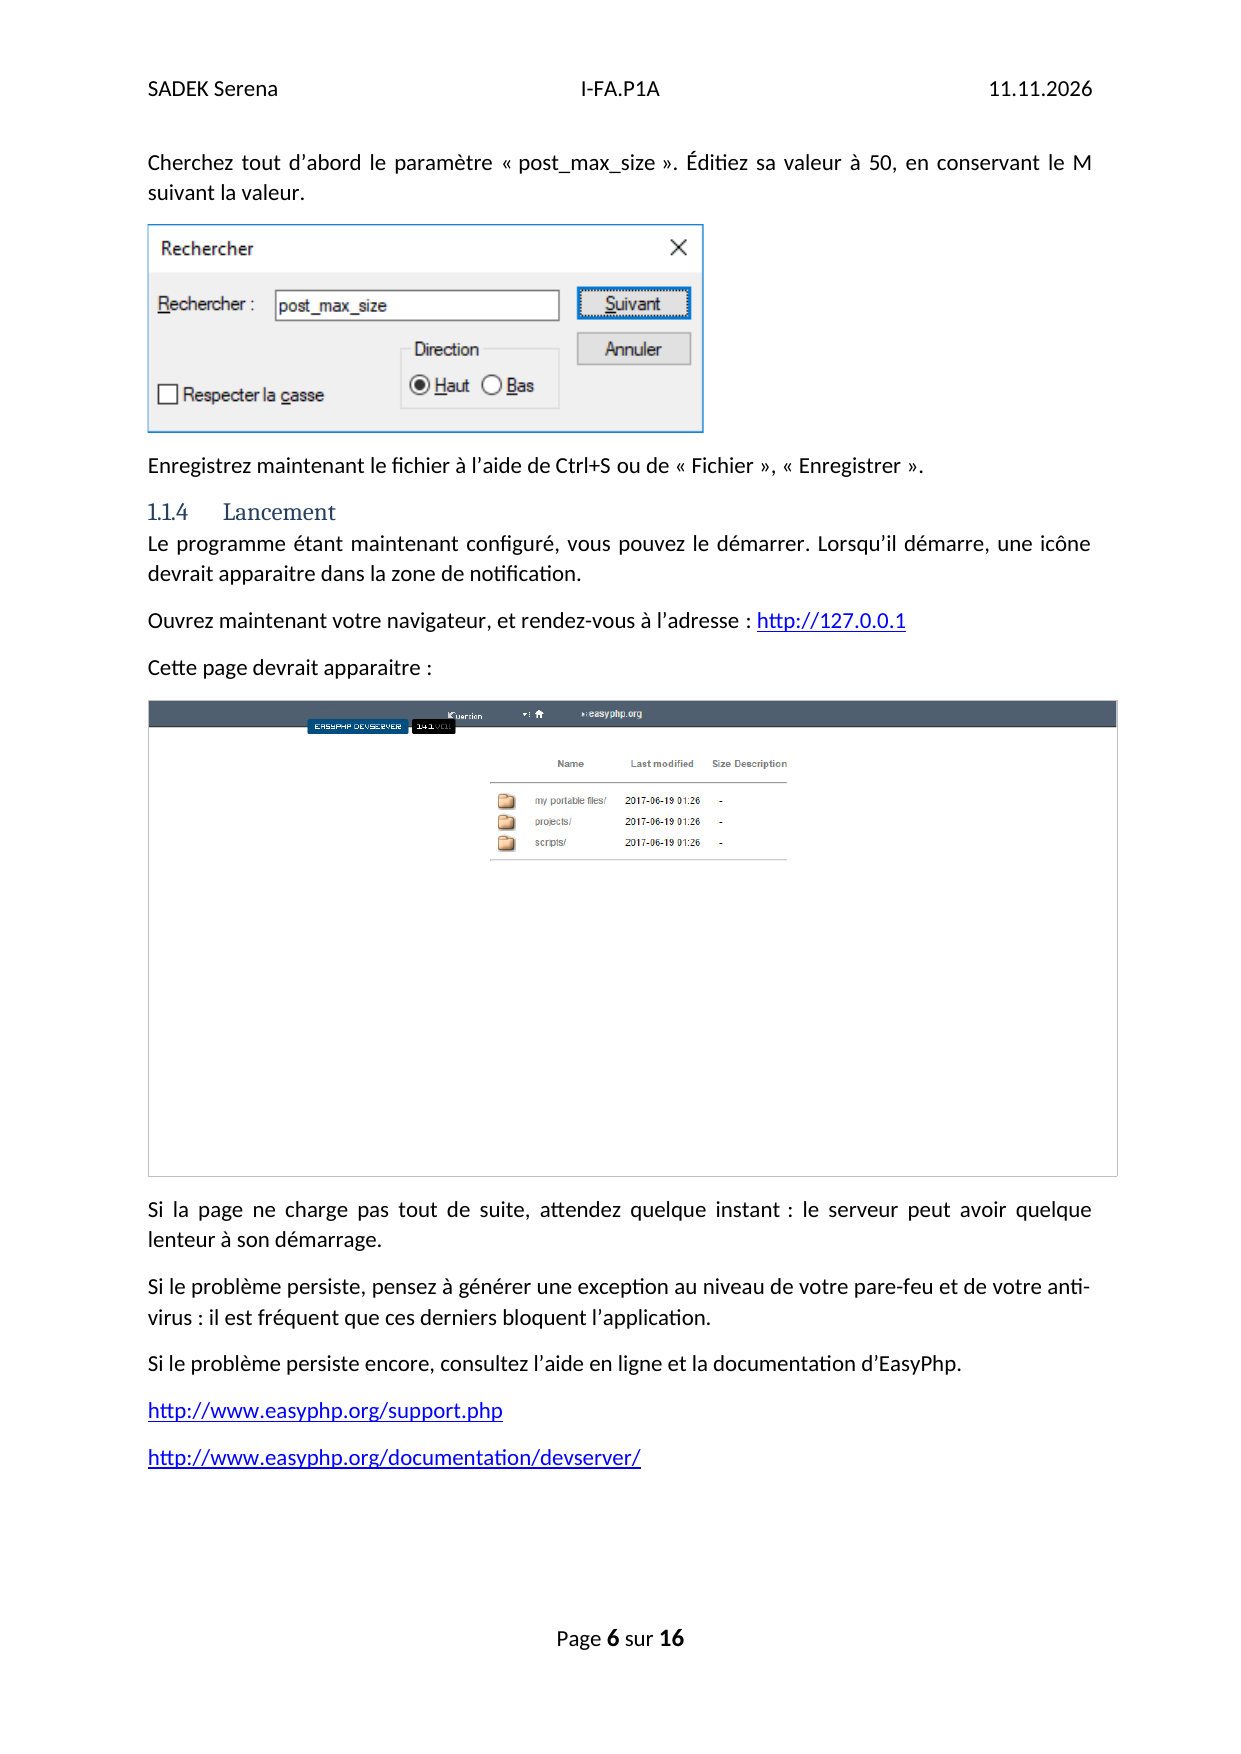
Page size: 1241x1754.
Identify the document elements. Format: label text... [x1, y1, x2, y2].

text Enregistrez maintenant le fichier à l’aide de Ctrl+S ou de « Fichier », « Enregistrer ». [148, 451, 1093, 479]
subtitle Lancement [148, 498, 1093, 527]
text Si la page ne charge pas tout de suite, attendez quelque instant : le serveur peut avoir quelque lenteur à son démarrage. [148, 1195, 1093, 1253]
text Ouvrez maintenant votre navigateur, et rendez-vous à l’adresse : http://127.0.0.1 [148, 606, 1093, 634]
picture [149, 701, 1117, 1176]
text Si le problème persiste encore, consultez l’aide en ligne et la documentation d’EasyPhp. [148, 1349, 1093, 1377]
text http://www.easyphp.org/documentation/devserver/ [148, 1443, 1093, 1471]
text Si le problème persiste, pensez à générer une exception au niveau de votre pare-feu et de votre anti-virus : il est fréquent que ces derniers bloquent l’application. [148, 1272, 1093, 1331]
text Cette page devrait apparaitre : [148, 653, 1093, 681]
text Le programme étant maintenant configuré, vous pouvez le démarrer. Lorsqu’il démarre, une icône devrait apparaitre dans la zone de notification. [148, 529, 1093, 587]
text http://www.easyphp.org/support.php [148, 1396, 1093, 1424]
picture [147, 224, 704, 433]
text Cherchez tout d’abord le paramètre « post_max_size ». Éditiez sa valeur à 50, en conservant le M suivant la valeur. [148, 148, 1093, 206]
